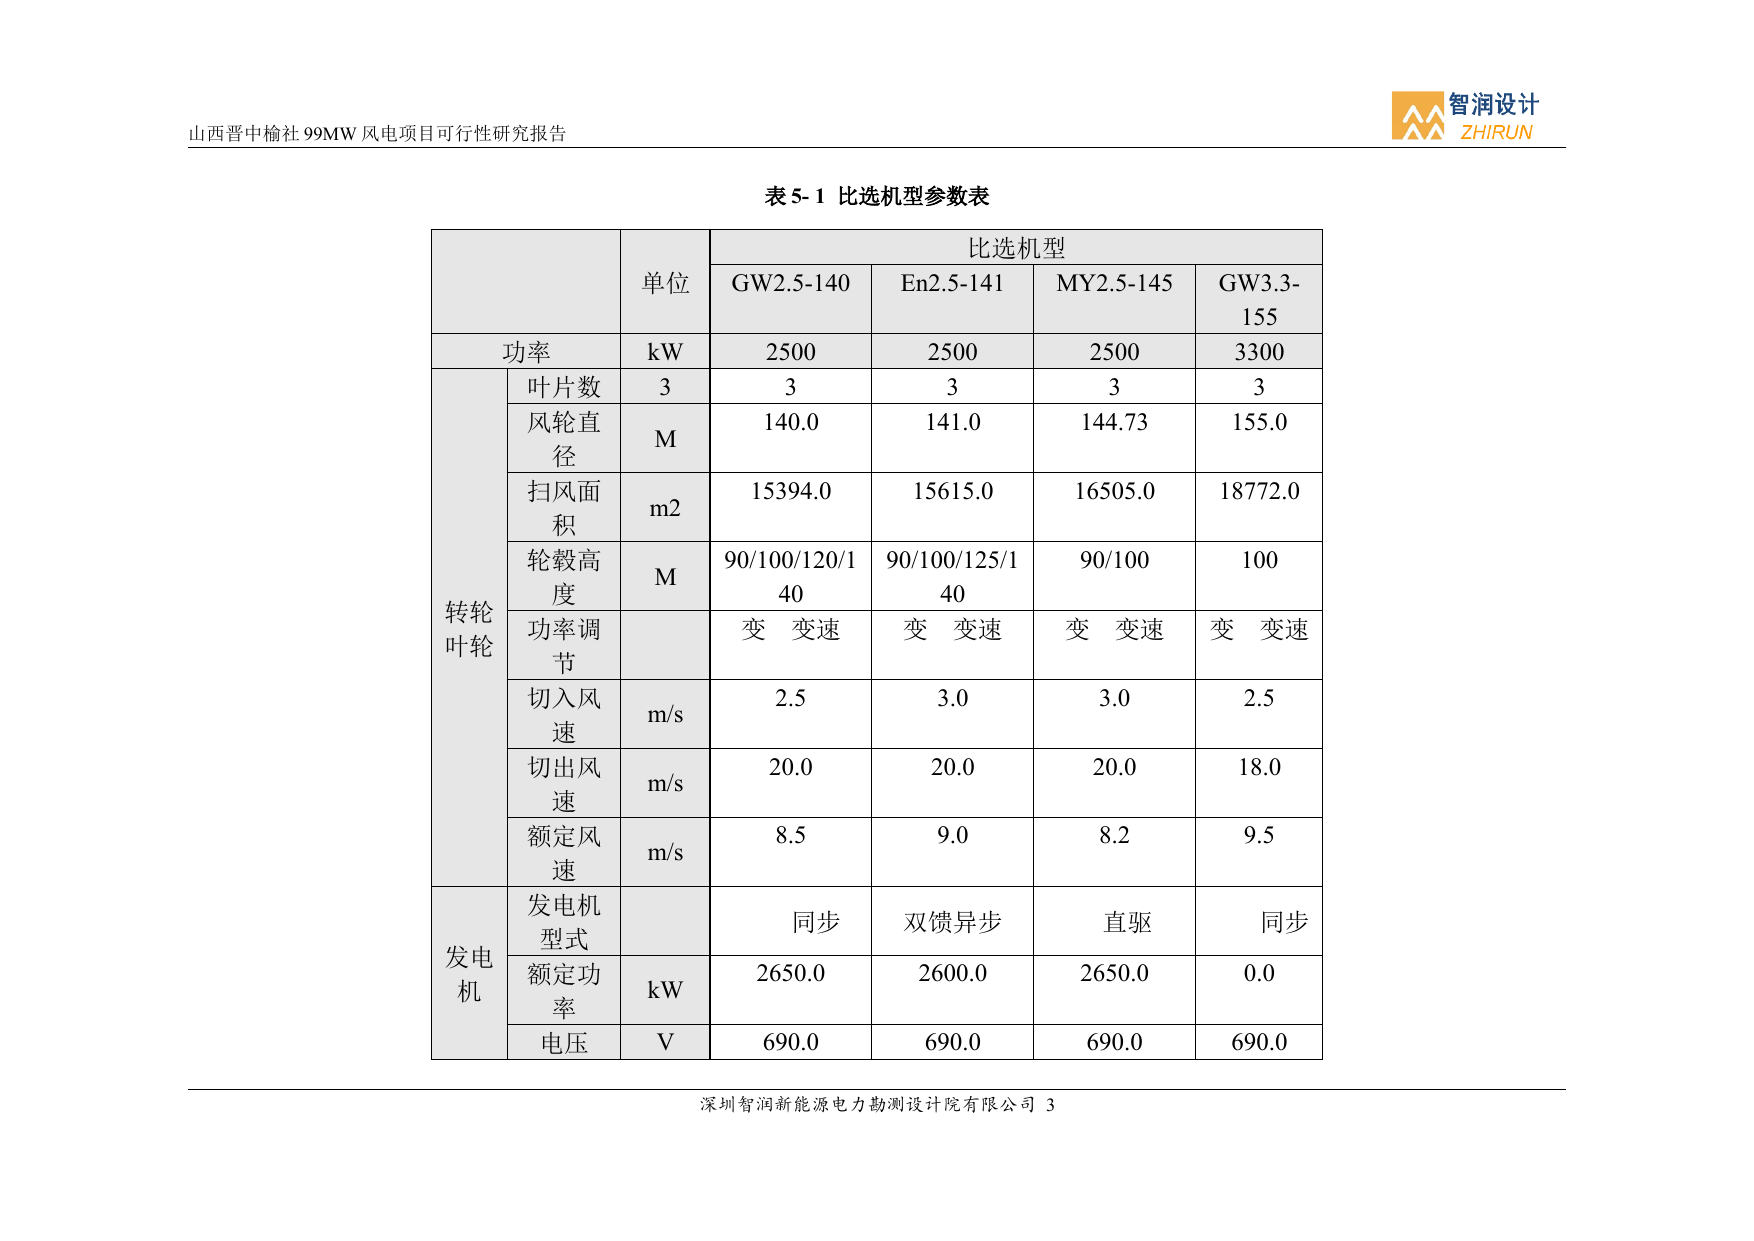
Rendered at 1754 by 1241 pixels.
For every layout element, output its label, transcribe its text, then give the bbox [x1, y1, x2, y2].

table_cell 转轮叶轮 [432, 369, 507, 886]
text 表5- 1 比选机型参数表 [187, 178, 1566, 212]
table_cell 690.0 [872, 1025, 1033, 1059]
table_cell 切出风速 [508, 749, 620, 817]
table_cell 3.0 [872, 680, 1033, 748]
table_cell 双馈异步 [872, 887, 1033, 955]
table_header [432, 230, 620, 333]
table_cell 2650.0 [1034, 956, 1195, 1024]
table_cell 15394.0 [711, 473, 871, 541]
table_header 单位 [621, 230, 709, 333]
table_cell 18772.0 [1196, 473, 1322, 541]
table_cell 18.0 [1196, 749, 1322, 817]
table_cell 3 [1196, 369, 1322, 403]
table_cell M [621, 542, 709, 610]
table_cell kW [621, 956, 709, 1024]
table_cell 690.0 [1034, 1025, 1195, 1059]
table_cell 2500 [1034, 334, 1195, 368]
table_cell m/s [621, 680, 709, 748]
table_cell 2500 [711, 334, 871, 368]
table_cell 发电机 [432, 887, 507, 1059]
table_cell 90/100 [1034, 542, 1195, 610]
table_cell 3.0 [1034, 680, 1195, 748]
table_cell 16505.0 [1034, 473, 1195, 541]
table_cell 变桨变速 [872, 611, 1033, 679]
table_cell 轮毂高度 [508, 542, 620, 610]
table_cell 690.0 [711, 1025, 871, 1059]
table_cell 90/100/125/140 [872, 542, 1033, 610]
table_cell m/s [621, 818, 709, 886]
table_cell m/s [621, 749, 709, 817]
table_cell 140.0 [711, 404, 871, 472]
table_cell 2500 [872, 334, 1033, 368]
table_cell V [621, 1025, 709, 1059]
table_cell 8.5 [711, 818, 871, 886]
table_cell kW [621, 334, 709, 368]
table_cell 155.0 [1196, 404, 1322, 472]
table_cell GW3.3-155 [1196, 265, 1322, 333]
table_cell 100 [1196, 542, 1322, 610]
table_cell 功率 [432, 334, 620, 368]
table_cell 20.0 [711, 749, 871, 817]
table_cell 变桨变速 [1196, 611, 1322, 679]
table_cell 切入风速 [508, 680, 620, 748]
table_cell GW2.5-140 [711, 265, 871, 333]
table_cell 9.5 [1196, 818, 1322, 886]
table_cell 3300 [1196, 334, 1322, 368]
table_cell 3 [872, 369, 1033, 403]
table_cell [621, 611, 709, 679]
table_cell 额定功率 [508, 956, 620, 1024]
table_cell 半直驱 [1034, 887, 1195, 955]
table_cell 15615.0 [872, 473, 1033, 541]
table_cell 风轮直径 [508, 404, 620, 472]
table_cell 9.0 [872, 818, 1033, 886]
table_cell 690.0 [1196, 1025, 1322, 1059]
table_cell 3 [1034, 369, 1195, 403]
table_cell 144.73 [1034, 404, 1195, 472]
table_cell 发电机型式 [508, 887, 620, 955]
table_cell 永磁同步 [711, 887, 871, 955]
table_cell 90/100/120/140 [711, 542, 871, 610]
table_cell 3 [621, 369, 709, 403]
table_cell 141.0 [872, 404, 1033, 472]
table_cell 叶片数 [508, 369, 620, 403]
table_cell M [621, 404, 709, 472]
table_cell 2650.0 [711, 956, 871, 1024]
table_cell m2 [621, 473, 709, 541]
table_cell En2.5-141 [872, 265, 1033, 333]
table_cell 0.0 [1196, 956, 1322, 1024]
table_cell 2600.0 [872, 956, 1033, 1024]
table_cell 2.5 [1196, 680, 1322, 748]
table_cell 2.5 [711, 680, 871, 748]
table_cell 8.2 [1034, 818, 1195, 886]
table_cell 变桨变速 [1034, 611, 1195, 679]
table_cell 变桨变速 [711, 611, 871, 679]
table_cell 额定风速 [508, 818, 620, 886]
table_cell 永磁同步 [1196, 887, 1322, 955]
table_header 比选机型 [711, 230, 1322, 264]
table_cell MY2.5-145 [1034, 265, 1195, 333]
picture [1391, 88, 1539, 141]
table_cell 3 [711, 369, 871, 403]
table_cell 扫风面积 [508, 473, 620, 541]
table_cell 20.0 [872, 749, 1033, 817]
table_cell 电压 [508, 1025, 620, 1059]
table_cell [621, 887, 709, 955]
table_cell 功率调节 [508, 611, 620, 679]
table_cell 20.0 [1034, 749, 1195, 817]
